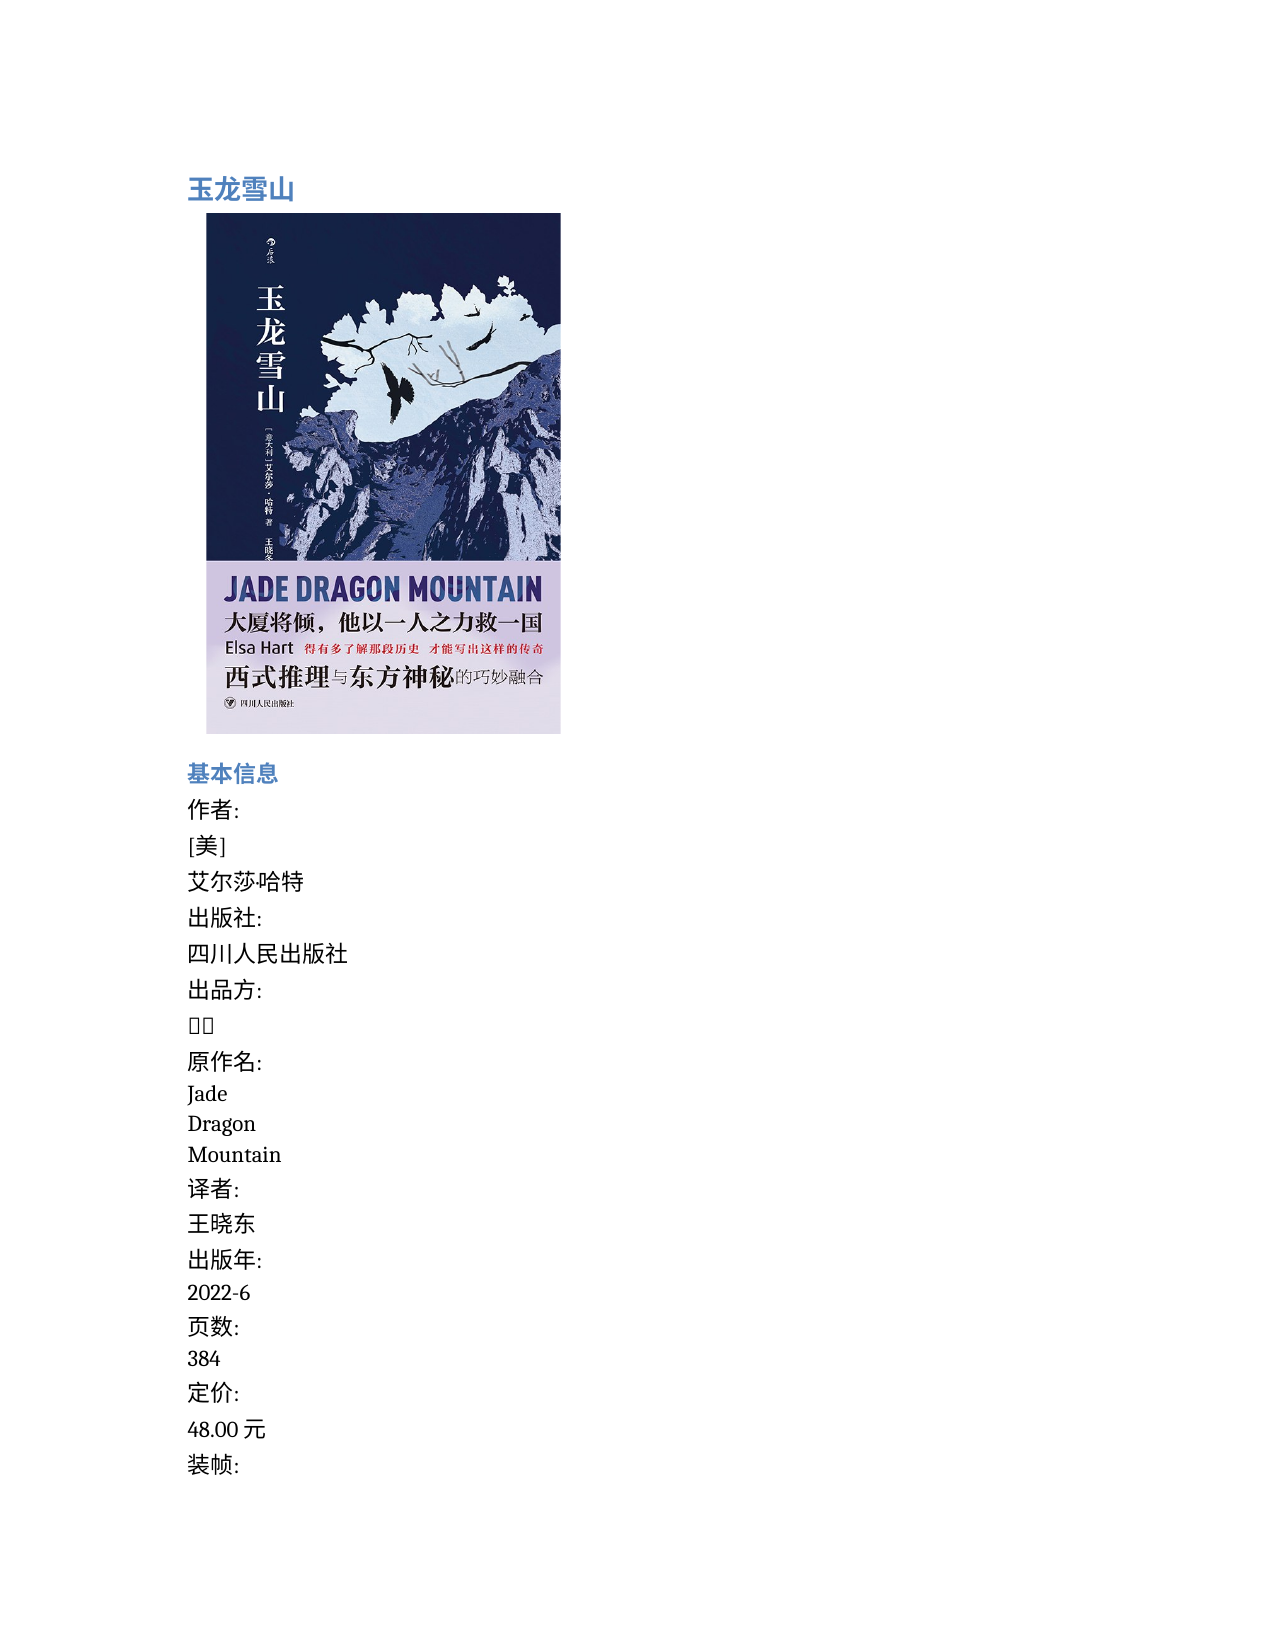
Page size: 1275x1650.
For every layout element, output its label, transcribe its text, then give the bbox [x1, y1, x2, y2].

subtitle 玉龙雪山 [187, 171, 1087, 208]
picture [206, 213, 561, 734]
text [187, 794, 1087, 1480]
subtitle 基本信息 [187, 758, 1087, 790]
